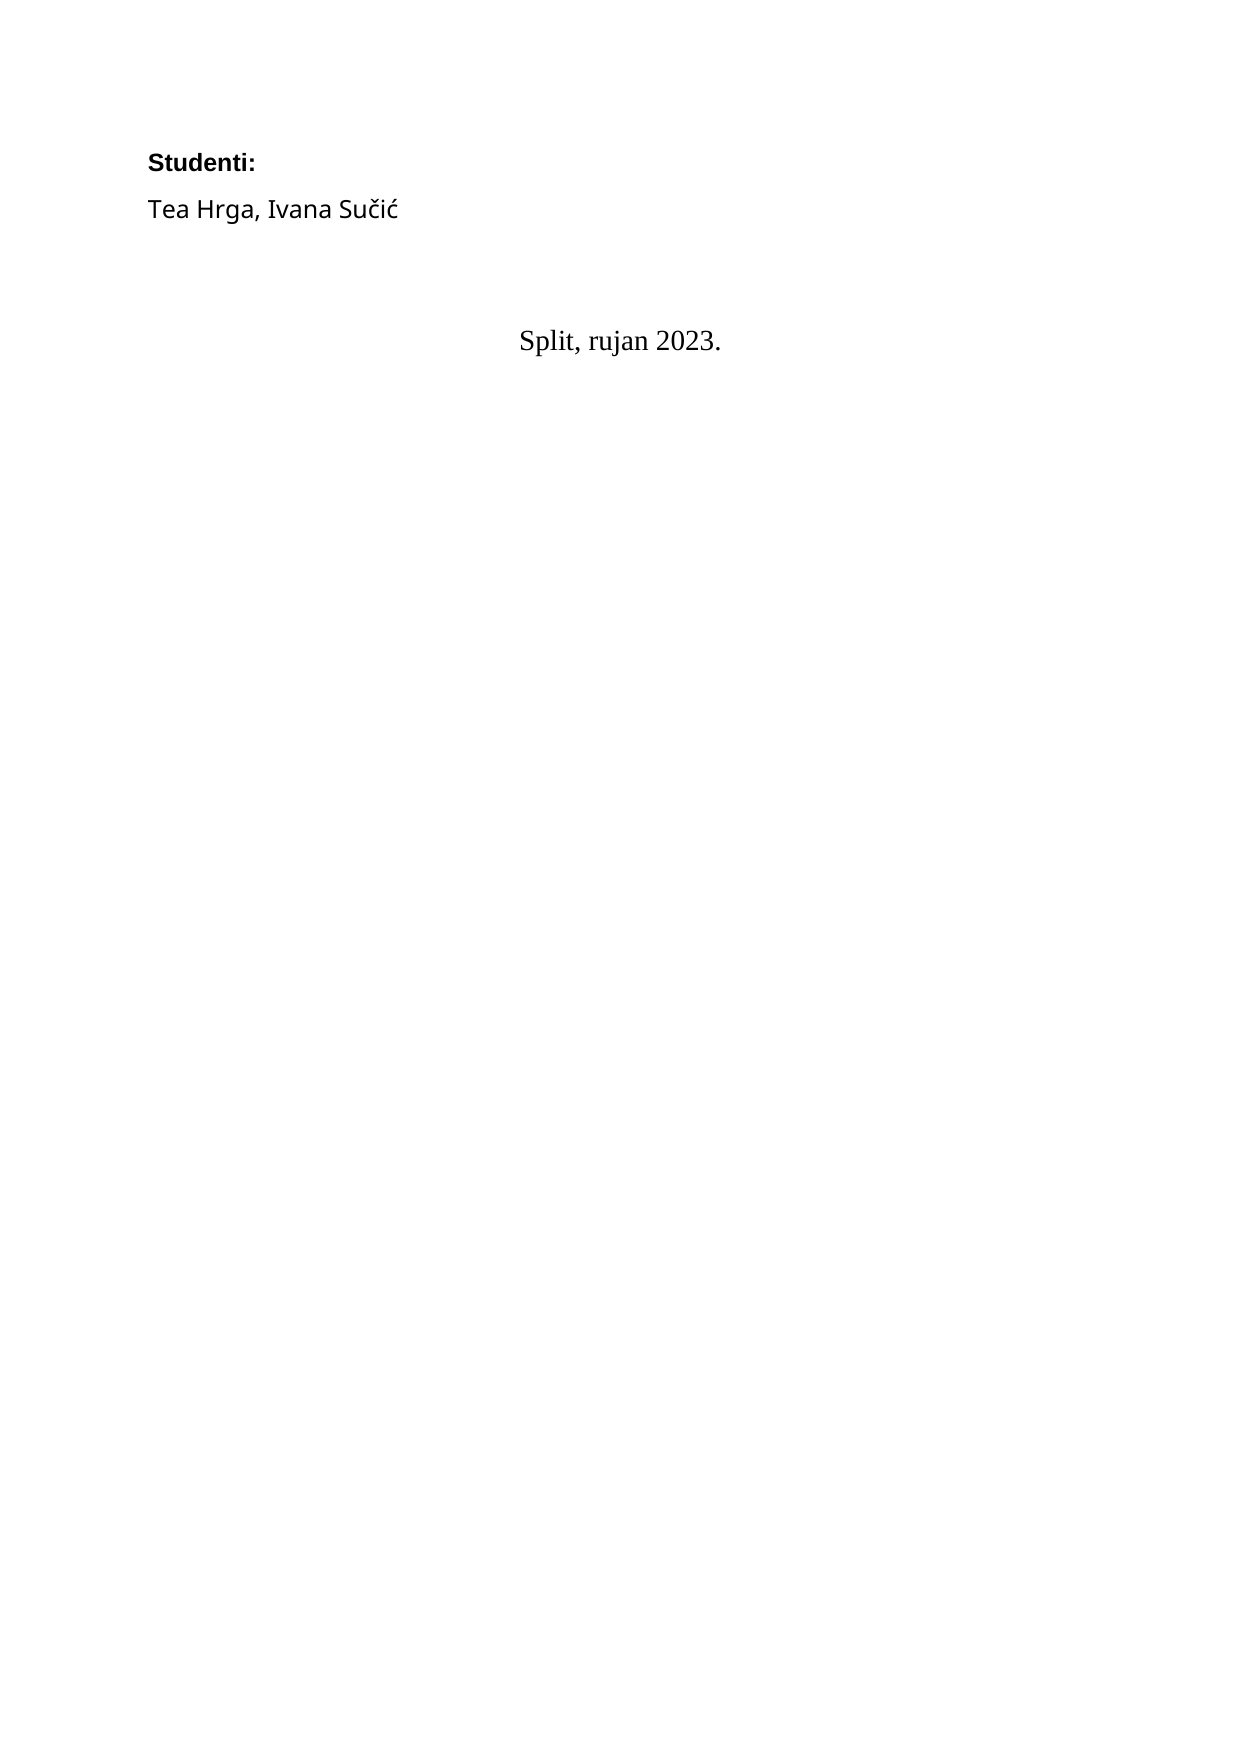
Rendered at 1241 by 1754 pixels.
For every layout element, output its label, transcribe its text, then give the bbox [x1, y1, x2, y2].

text Tea Hrga, Ivana Sučić [148, 191, 1093, 225]
subtitle Studenti: [148, 148, 1093, 176]
text Split, rujan 2023. [148, 323, 1093, 357]
